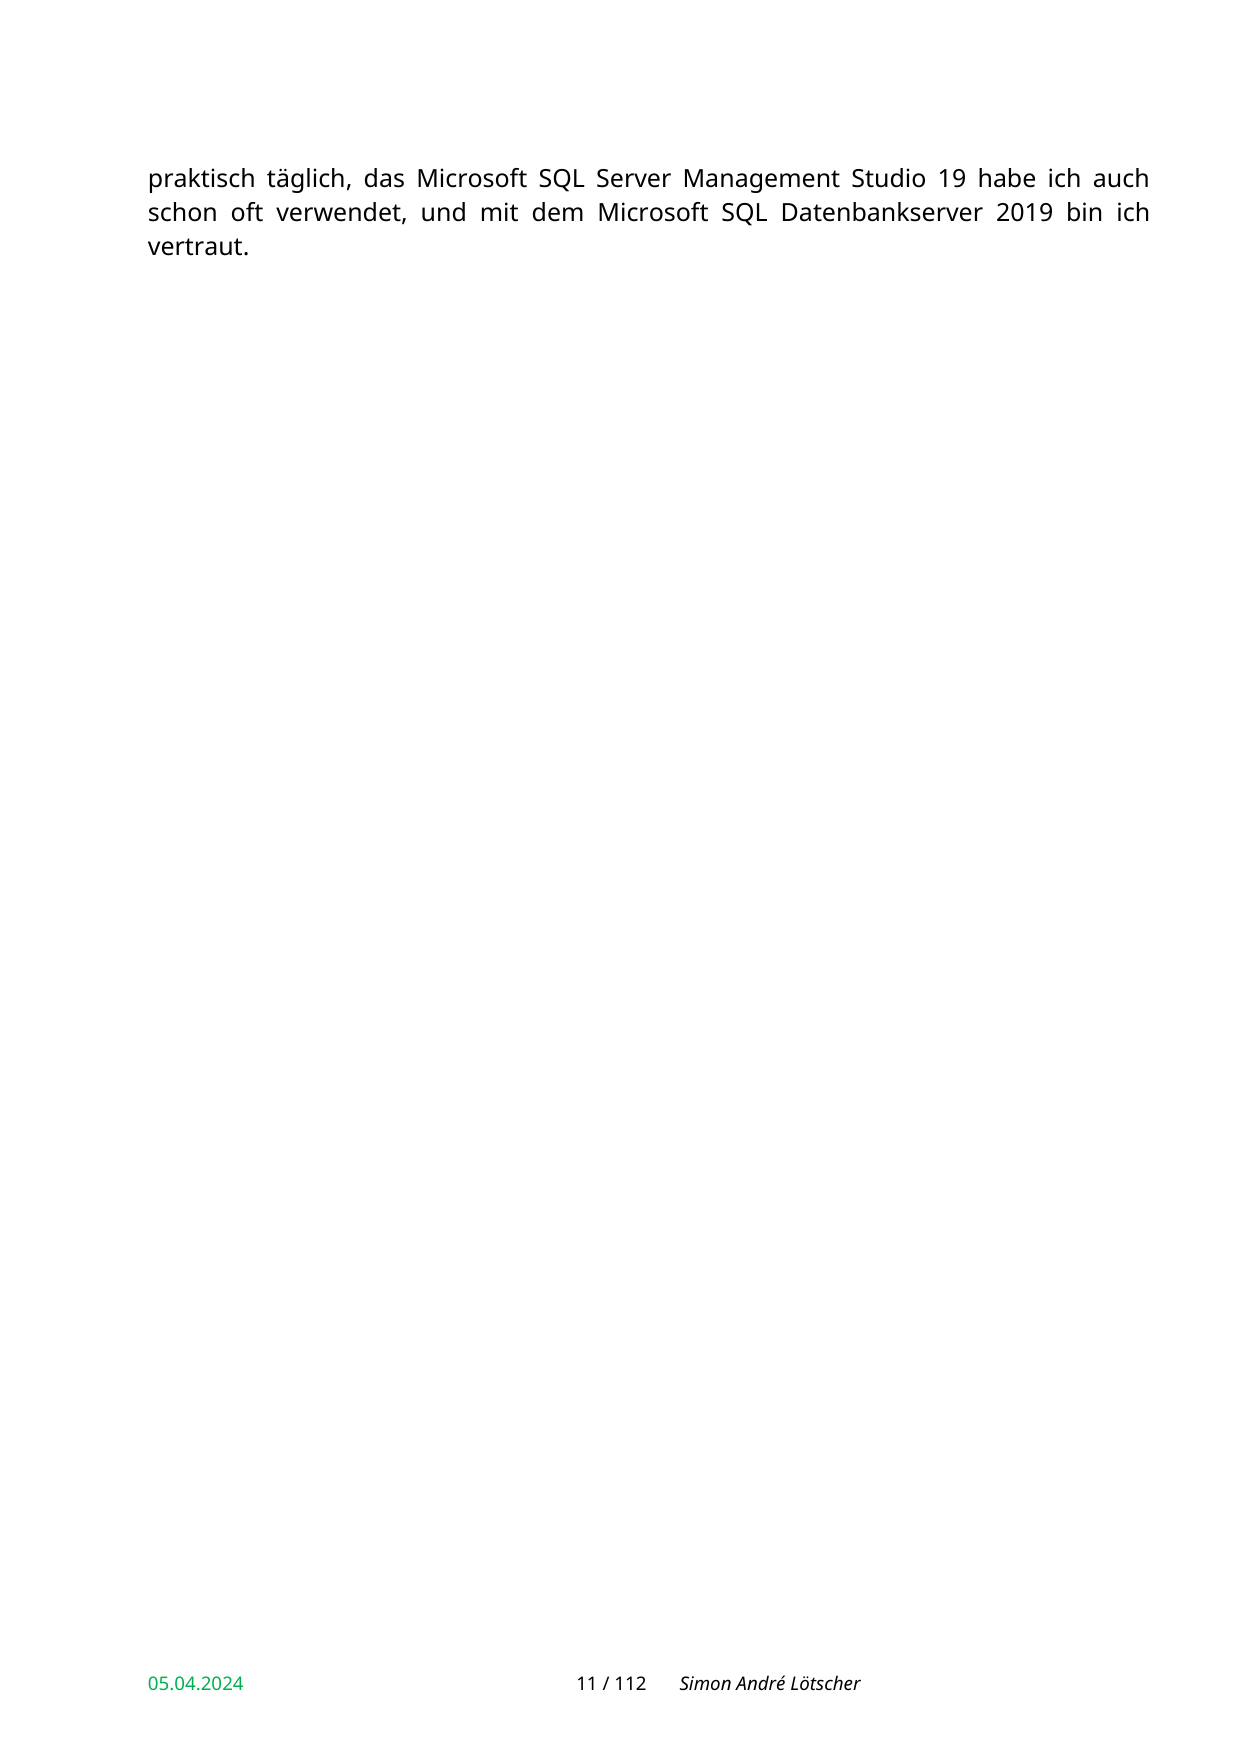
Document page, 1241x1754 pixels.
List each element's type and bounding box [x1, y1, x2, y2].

text [148, 160, 1152, 262]
